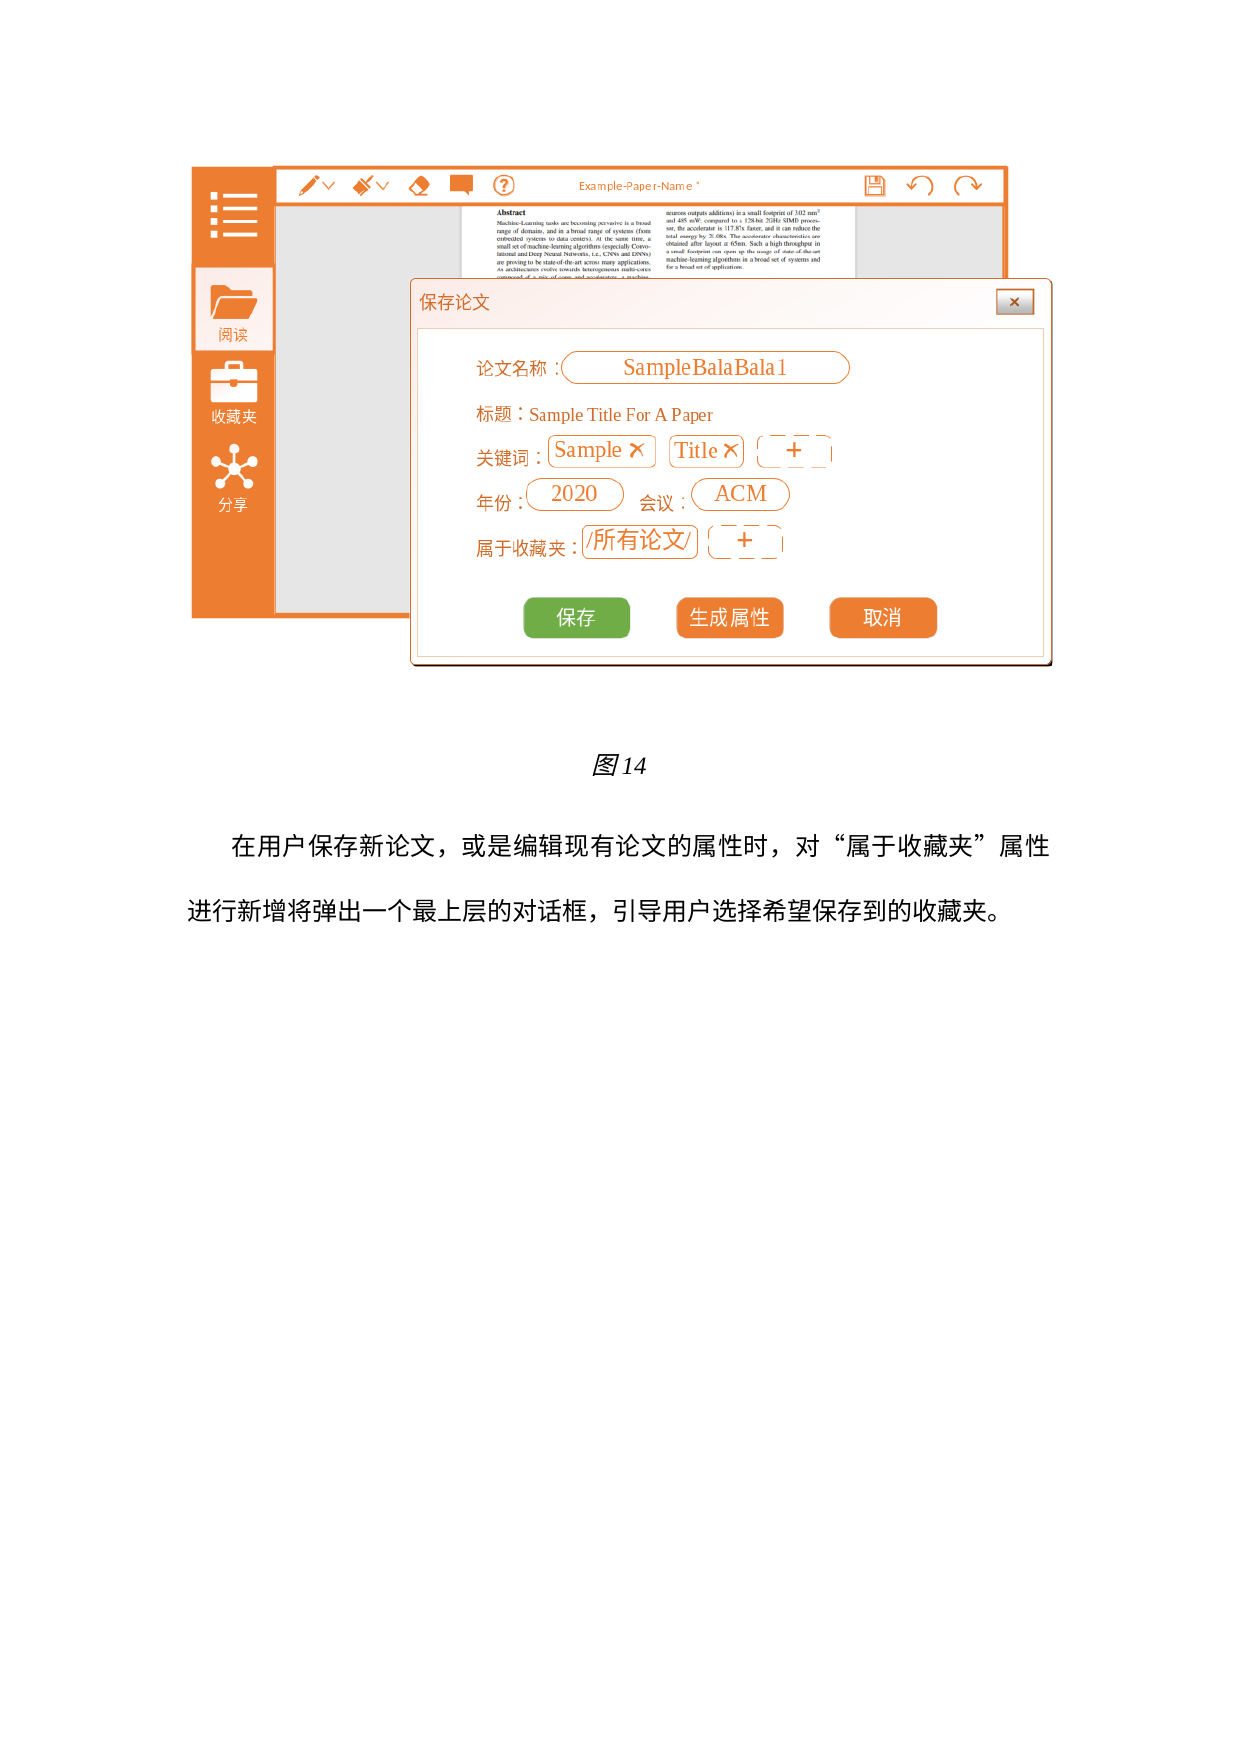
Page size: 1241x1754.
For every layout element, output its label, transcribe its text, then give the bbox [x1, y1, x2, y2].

text 图14 [187, 731, 1053, 796]
text 在用户保存新论文，或是编辑现有论文的属性时，对“属于收藏夹”属性进行新增将弹出一个最上层的对话框，引导用户选择希望保存到的收藏夹。 [187, 812, 1053, 942]
